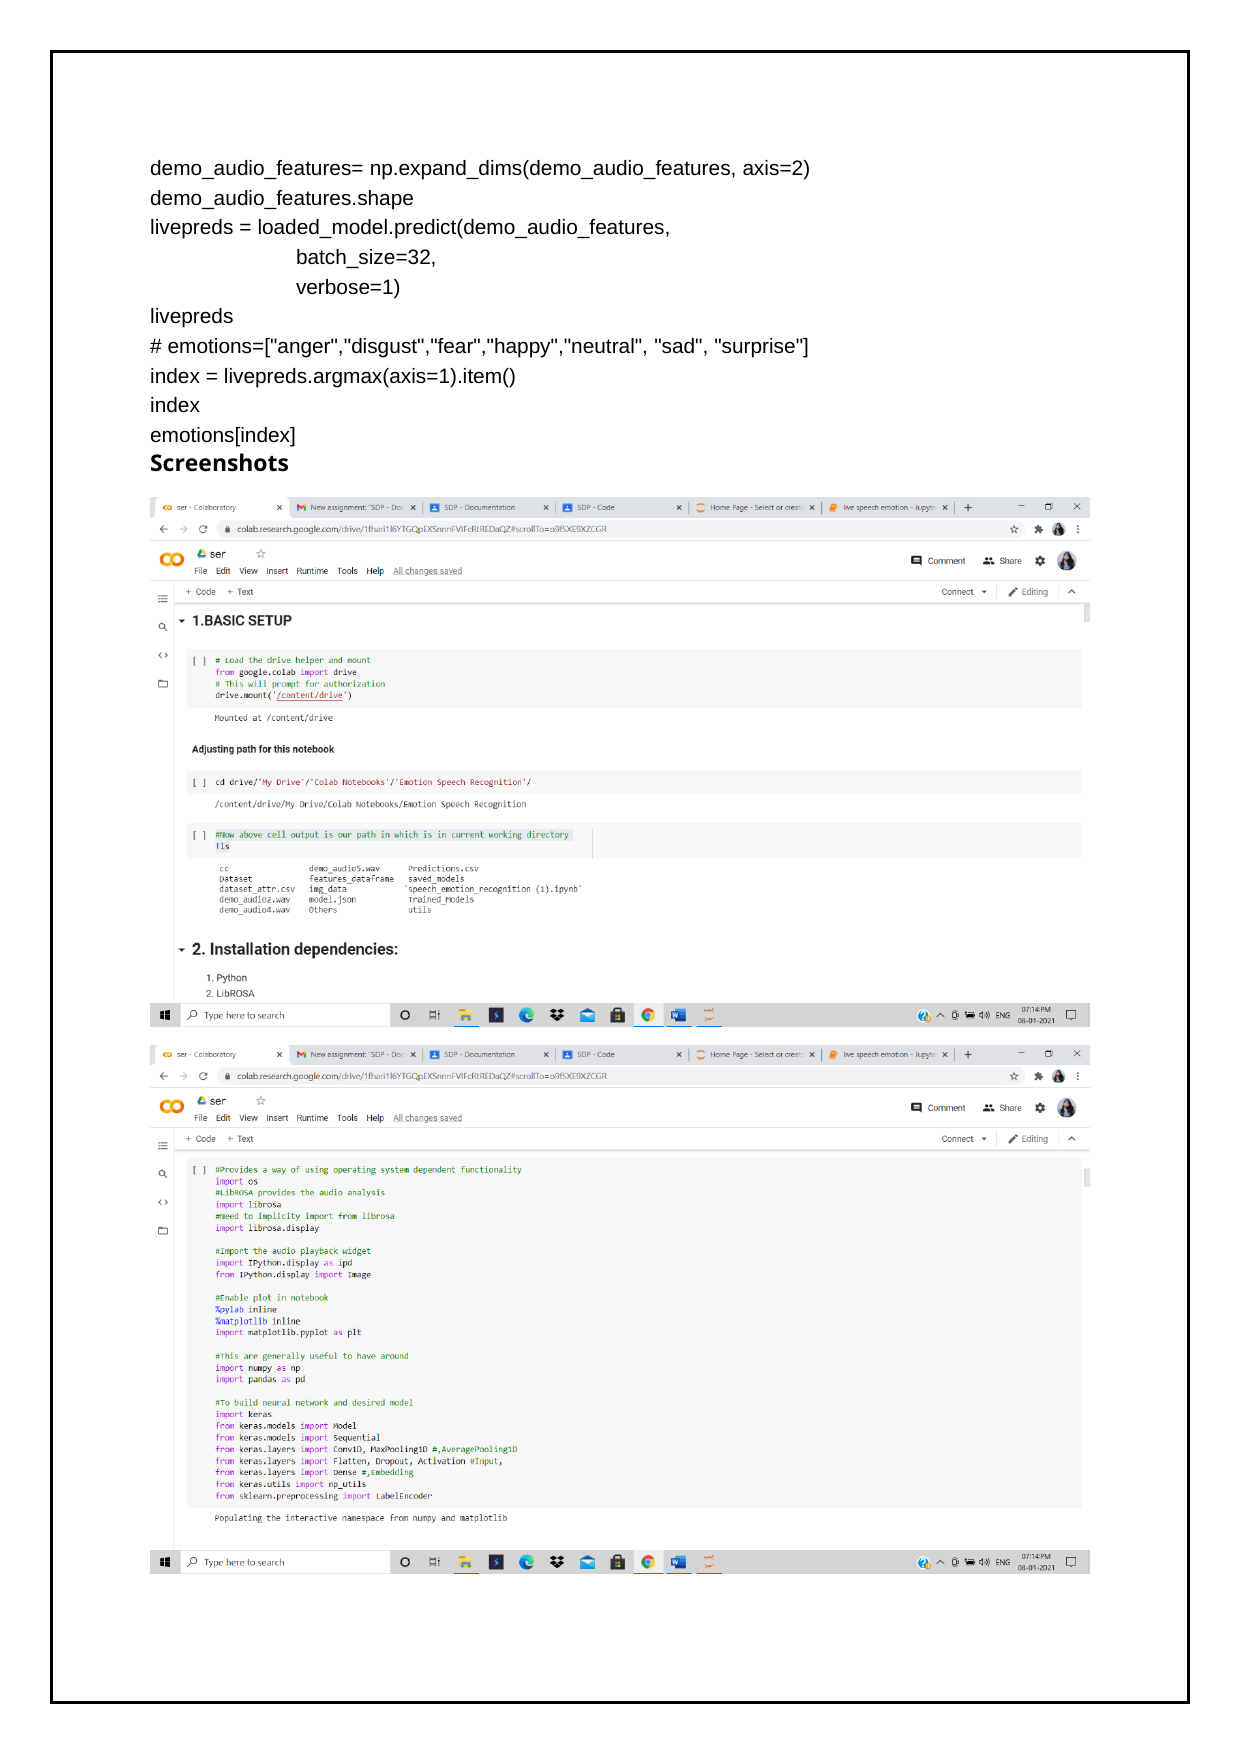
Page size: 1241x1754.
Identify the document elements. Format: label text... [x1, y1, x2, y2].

text livepreds [150, 298, 1090, 328]
picture [150, 497, 1091, 1027]
text livepreds = loaded_model.predict(demo_audio_features, [150, 209, 1090, 239]
text batch_size=32, [150, 239, 1090, 269]
text Screenshots [150, 447, 1090, 478]
text # emotions=["anger","disgust","fear","happy","neutral", "sad", "surprise"] [150, 328, 1090, 358]
text demo_audio_features= np.expand_dims(demo_audio_features, axis=2) [150, 150, 1090, 180]
text index = livepreds.argmax(axis=1).item() [150, 358, 1090, 387]
text verbose=1) [150, 269, 1090, 298]
picture [150, 1045, 1091, 1574]
text emotions[index] [150, 417, 1090, 447]
text demo_audio_features.shape [150, 180, 1090, 209]
text index [150, 387, 1090, 417]
